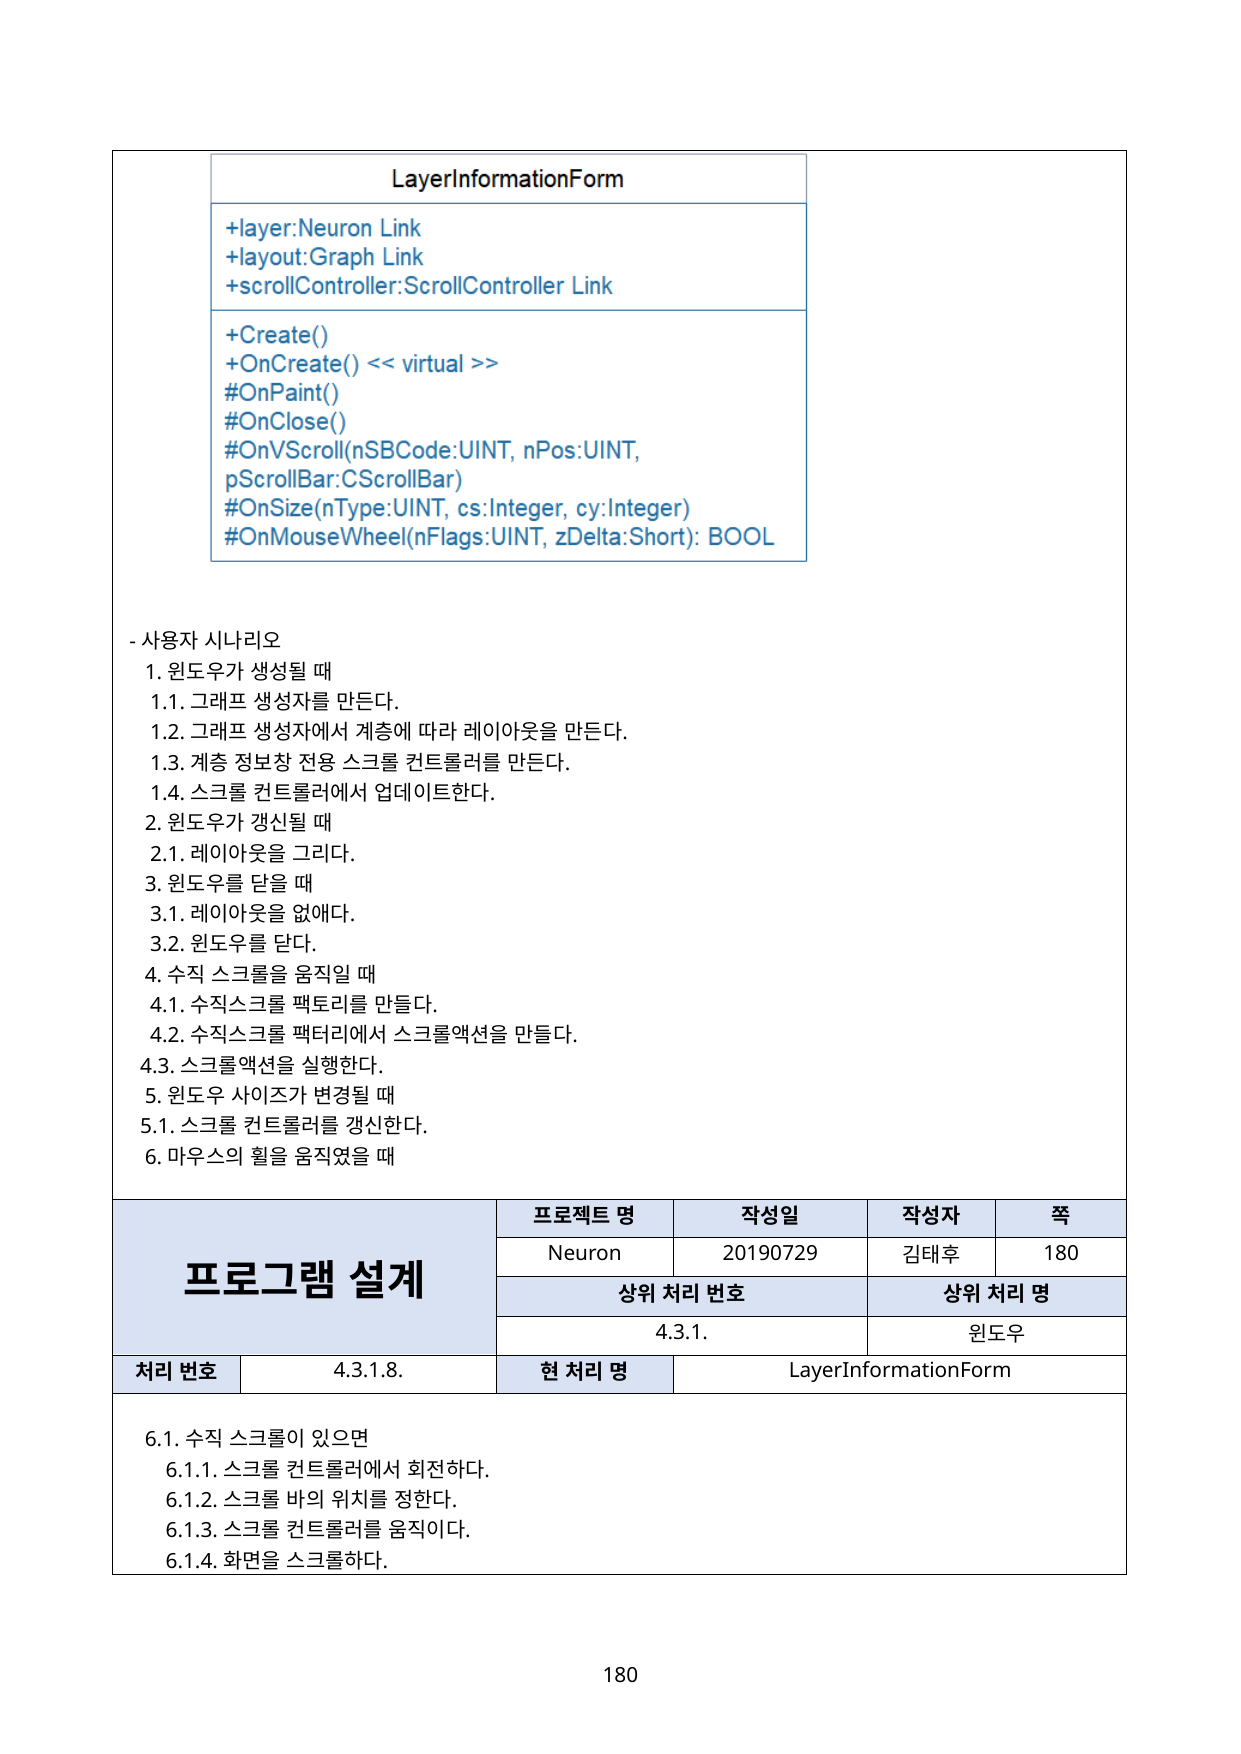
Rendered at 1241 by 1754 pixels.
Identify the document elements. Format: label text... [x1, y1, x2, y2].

table_cell 프로젝트 명 [497, 1200, 673, 1237]
table_cell 프로그램 설계 [113, 1200, 496, 1354]
table_cell 4.3.1.8. [241, 1356, 496, 1393]
table_cell 윈도우 [868, 1317, 1126, 1354]
table_cell LayerInformationForm [674, 1356, 1126, 1393]
table_cell 4.3.1. [497, 1317, 867, 1354]
table_cell 쪽 [996, 1200, 1126, 1237]
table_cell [113, 1394, 1126, 1574]
table_cell 상위 처리 번호 [497, 1277, 867, 1316]
table_cell 상위 처리 명 [868, 1277, 1126, 1316]
table_cell 180 [996, 1238, 1126, 1276]
picture [207, 151, 812, 568]
table_cell 김태후 [868, 1238, 995, 1276]
table_cell 작성자 [868, 1200, 995, 1237]
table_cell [113, 151, 1126, 1199]
table_cell 작성일 [674, 1200, 867, 1237]
table_cell 처리 번호 [113, 1356, 240, 1393]
table_cell 20190729 [674, 1238, 867, 1276]
table_cell Neuron [497, 1238, 673, 1276]
table_cell 현 처리 명 [497, 1356, 673, 1393]
